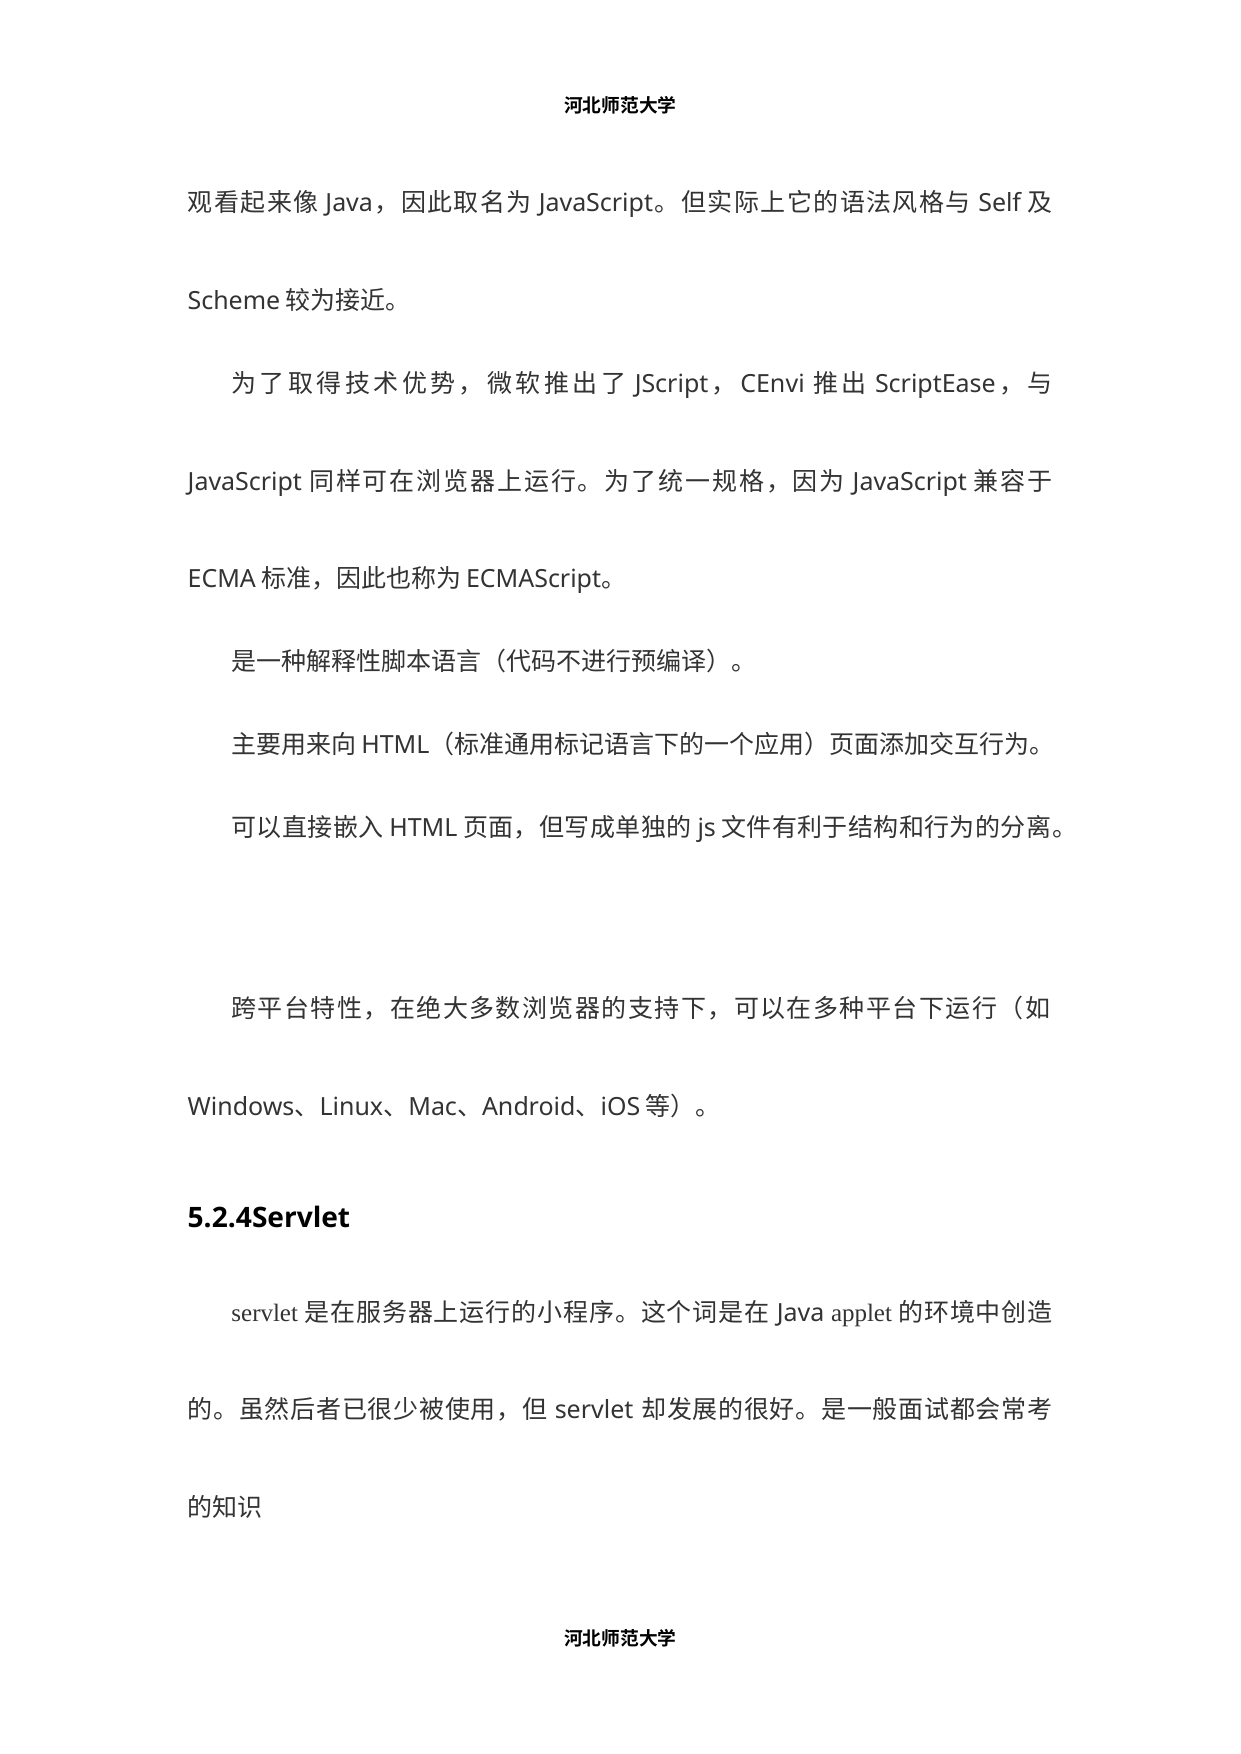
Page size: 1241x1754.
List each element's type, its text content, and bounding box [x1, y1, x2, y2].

text 为了取得技术优势，微软推出了JScript，CEnvi推出ScriptEase，与JavaScript同样可在浏览器上运行。为了统一规格，因为JavaScript兼容于ECMA标准，因此也称为ECMAScript。 [187, 349, 1053, 609]
text servlet 是在服务器上运行的小程序。这个词是在 Java applet 的环境中创造的。虽然后者已很少被使用，但 servlet 却发展的很好。是一般面试都会常考的知识 [187, 1278, 1053, 1538]
subtitle 5.2.4Servlet [187, 1184, 1053, 1249]
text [187, 168, 1053, 331]
text 主要用来向HTML（标准通用标记语言下的一个应用）页面添加交互行为。 [187, 710, 1053, 775]
text 是一种解释性脚本语言（代码不进行预编译）。 [187, 627, 1053, 692]
text 跨平台特性，在绝大多数浏览器的支持下，可以在多种平台下运行（如Windows、Linux、Mac、Android、iOS等）。 [187, 974, 1053, 1137]
text 可以直接嵌入HTML页面，但写成单独的js文件有利于结构和行为的分离。 [187, 793, 1053, 956]
